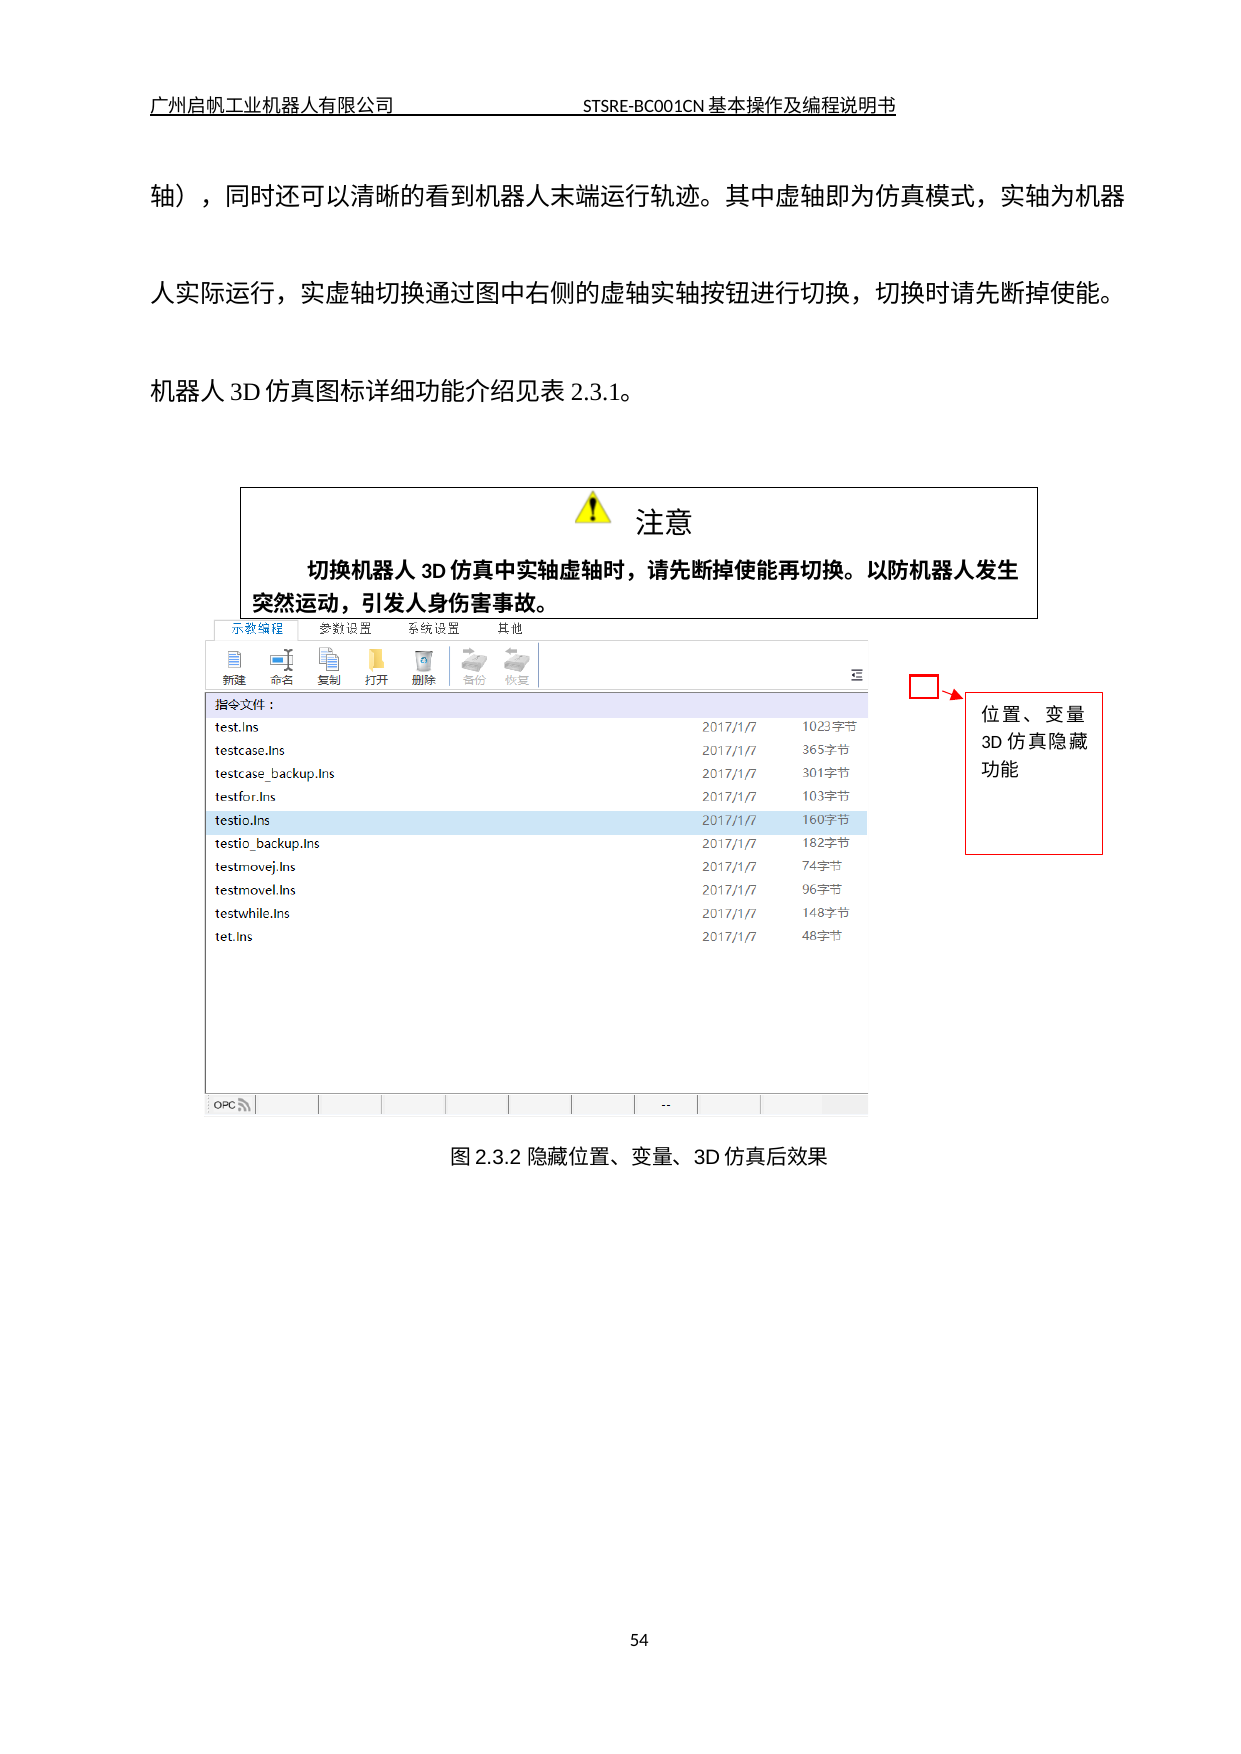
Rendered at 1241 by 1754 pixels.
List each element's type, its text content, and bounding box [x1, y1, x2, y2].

picture [204, 619, 869, 1117]
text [150, 162, 1128, 422]
picture [574, 488, 613, 525]
table_header 注意 [624, 488, 1037, 553]
table_header [241, 488, 624, 553]
table_cell 切换机器人3D仿真中实轴虚轴时，请先断掉使能再切换。以防机器人发生突然运动，引发人身伤害事故。 [241, 553, 1037, 618]
text 图2.3.2 隐藏位置、变量、3D仿真后效果 [150, 1139, 1128, 1172]
